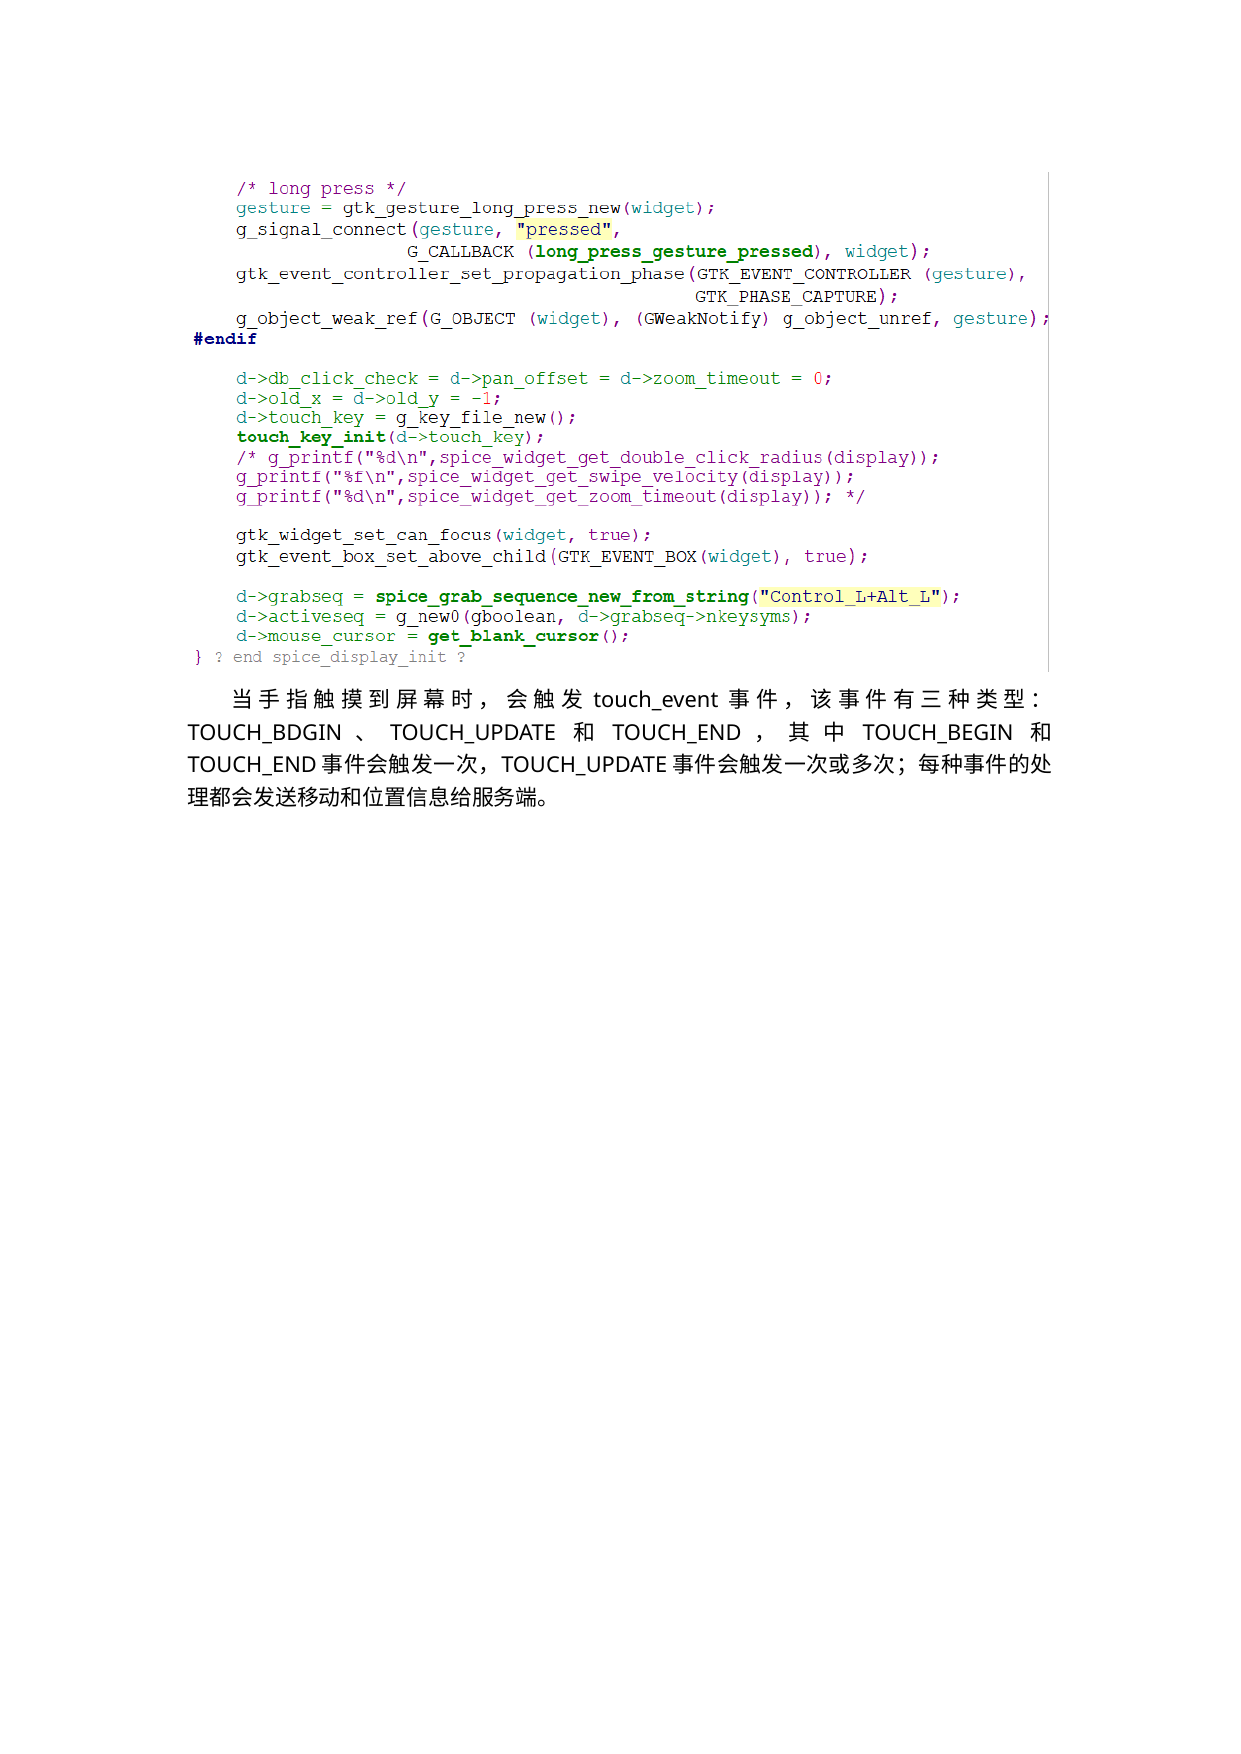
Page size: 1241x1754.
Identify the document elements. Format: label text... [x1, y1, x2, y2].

picture [187, 172, 1054, 672]
text 当手指触摸到屏幕时，会触发touch_event事件，该事件有三种类型：TOUCH_BDGIN、TOUCH_UPDATE和TOUCH_END，其中TOUCH_BEGIN和TOUCH_END事件会触发一次，TOUCH_UPDATE事件会触发一次或多次；每种事件的处理都会发送移动和位置信息给服务端。 [187, 682, 1053, 812]
